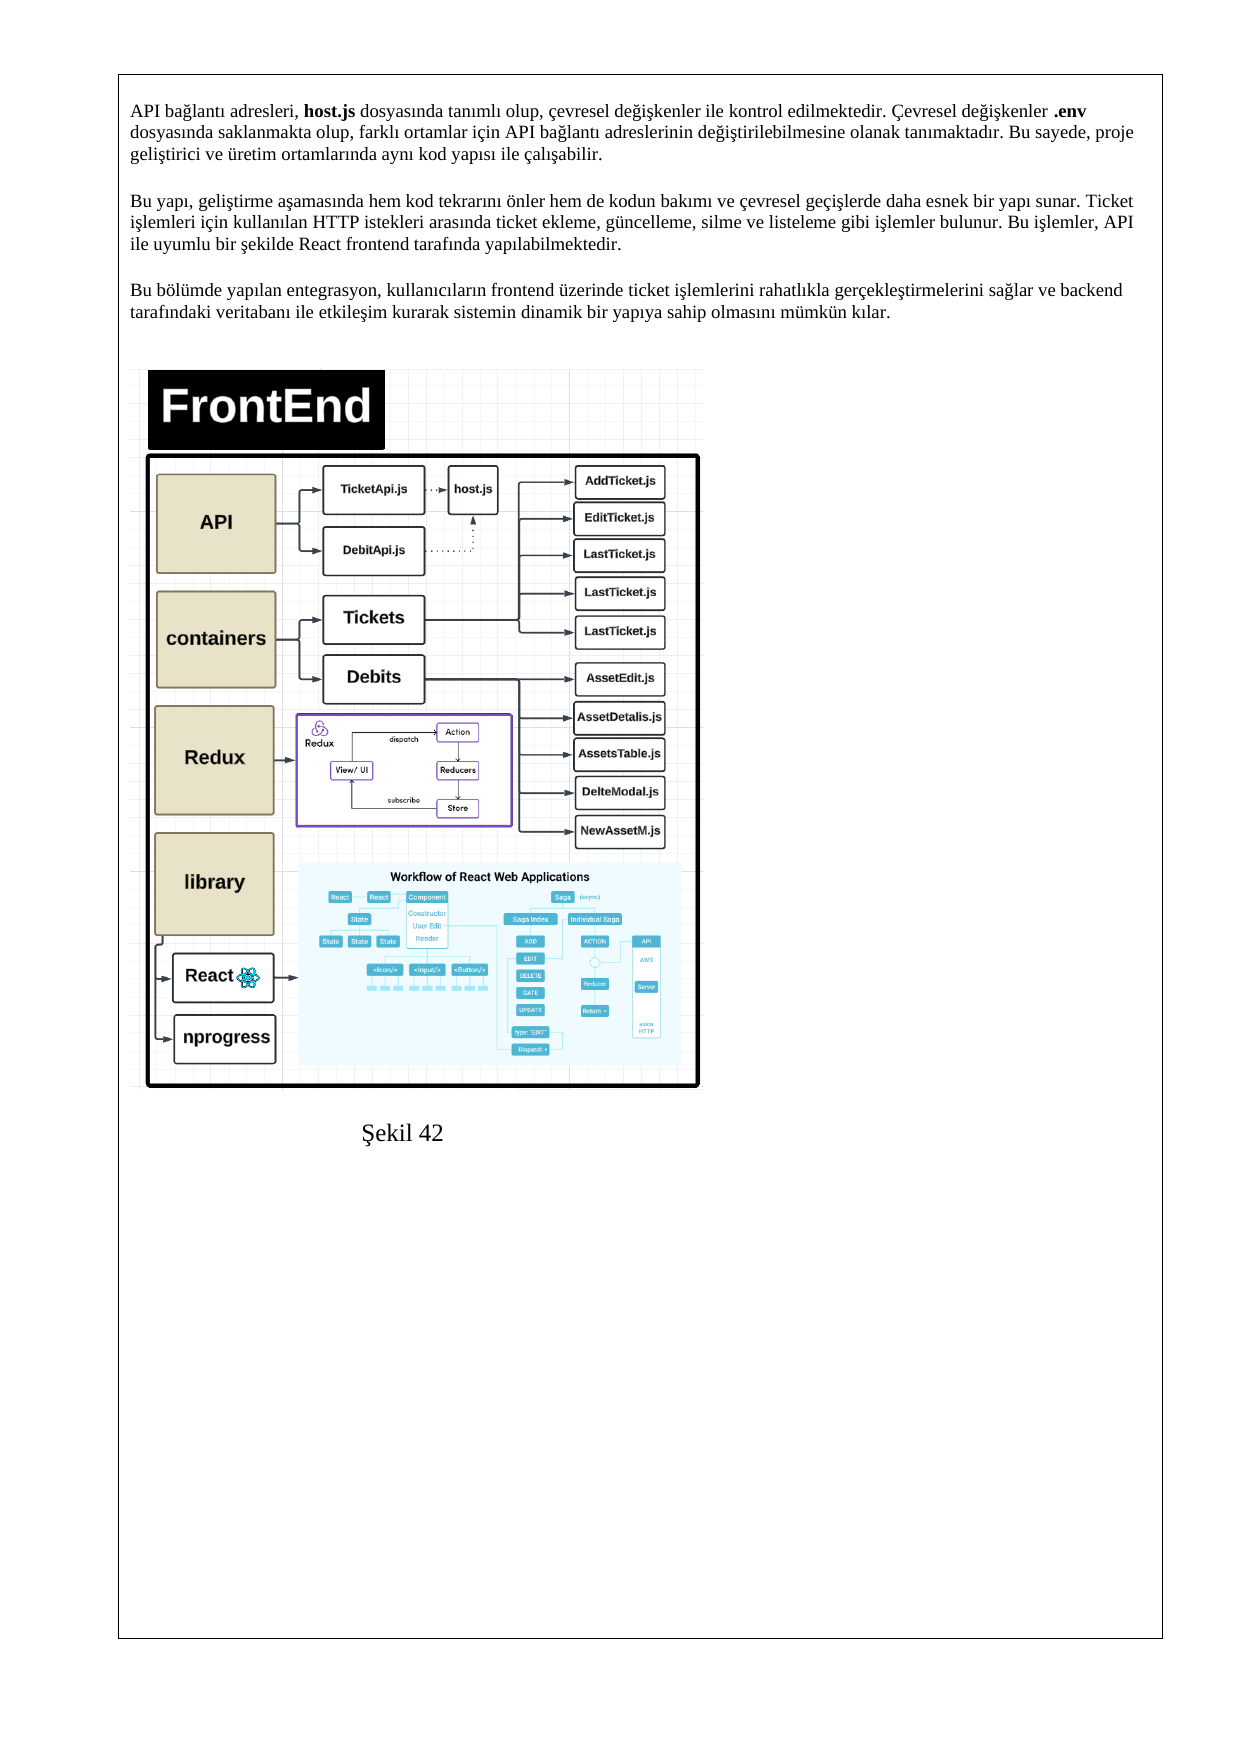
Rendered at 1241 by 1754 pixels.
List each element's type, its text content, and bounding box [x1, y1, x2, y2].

table_header API bağlantı adresleri, host.js dosyasında tanımlı olup, çevresel değişkenler ile kontrol edilmektedir. Çevresel değişkenler .env dosyasında saklanmakta olup, farklı ortamlar için API bağlantı adreslerinin değiştirilebilmesine olanak tanımaktadır. Bu sayede, proje geliştirici ve üretim ortamlarında aynı kod yapısı ile çalışabilir. Bu yapı, geliştirme aşamasında hem kod tekrarını önler hem de kodun bakımı ve çevresel geçişlerde daha esnek bir yapı sunar. Ticket işlemleri için kullanılan HTTP istekleri arasında ticket ekleme, güncelleme, silme ve listeleme gibi işlemler bulunur. Bu işlemler, API ile uyumlu bir şekilde React frontend tarafında yapılabilmektedir. Bu bölümde yapılan entegrasyon, kullanıcıların frontend üzerinde ticket işlemlerini rahatlıkla gerçekleştirmelerini sağlar ve backend tarafındaki veritabanı ile etkileşim kurarak sistemin dinamik bir yapıya sahip olmasını mümkün kılar. Şekil 42 [119, 75, 1162, 1638]
picture [129, 368, 704, 1090]
